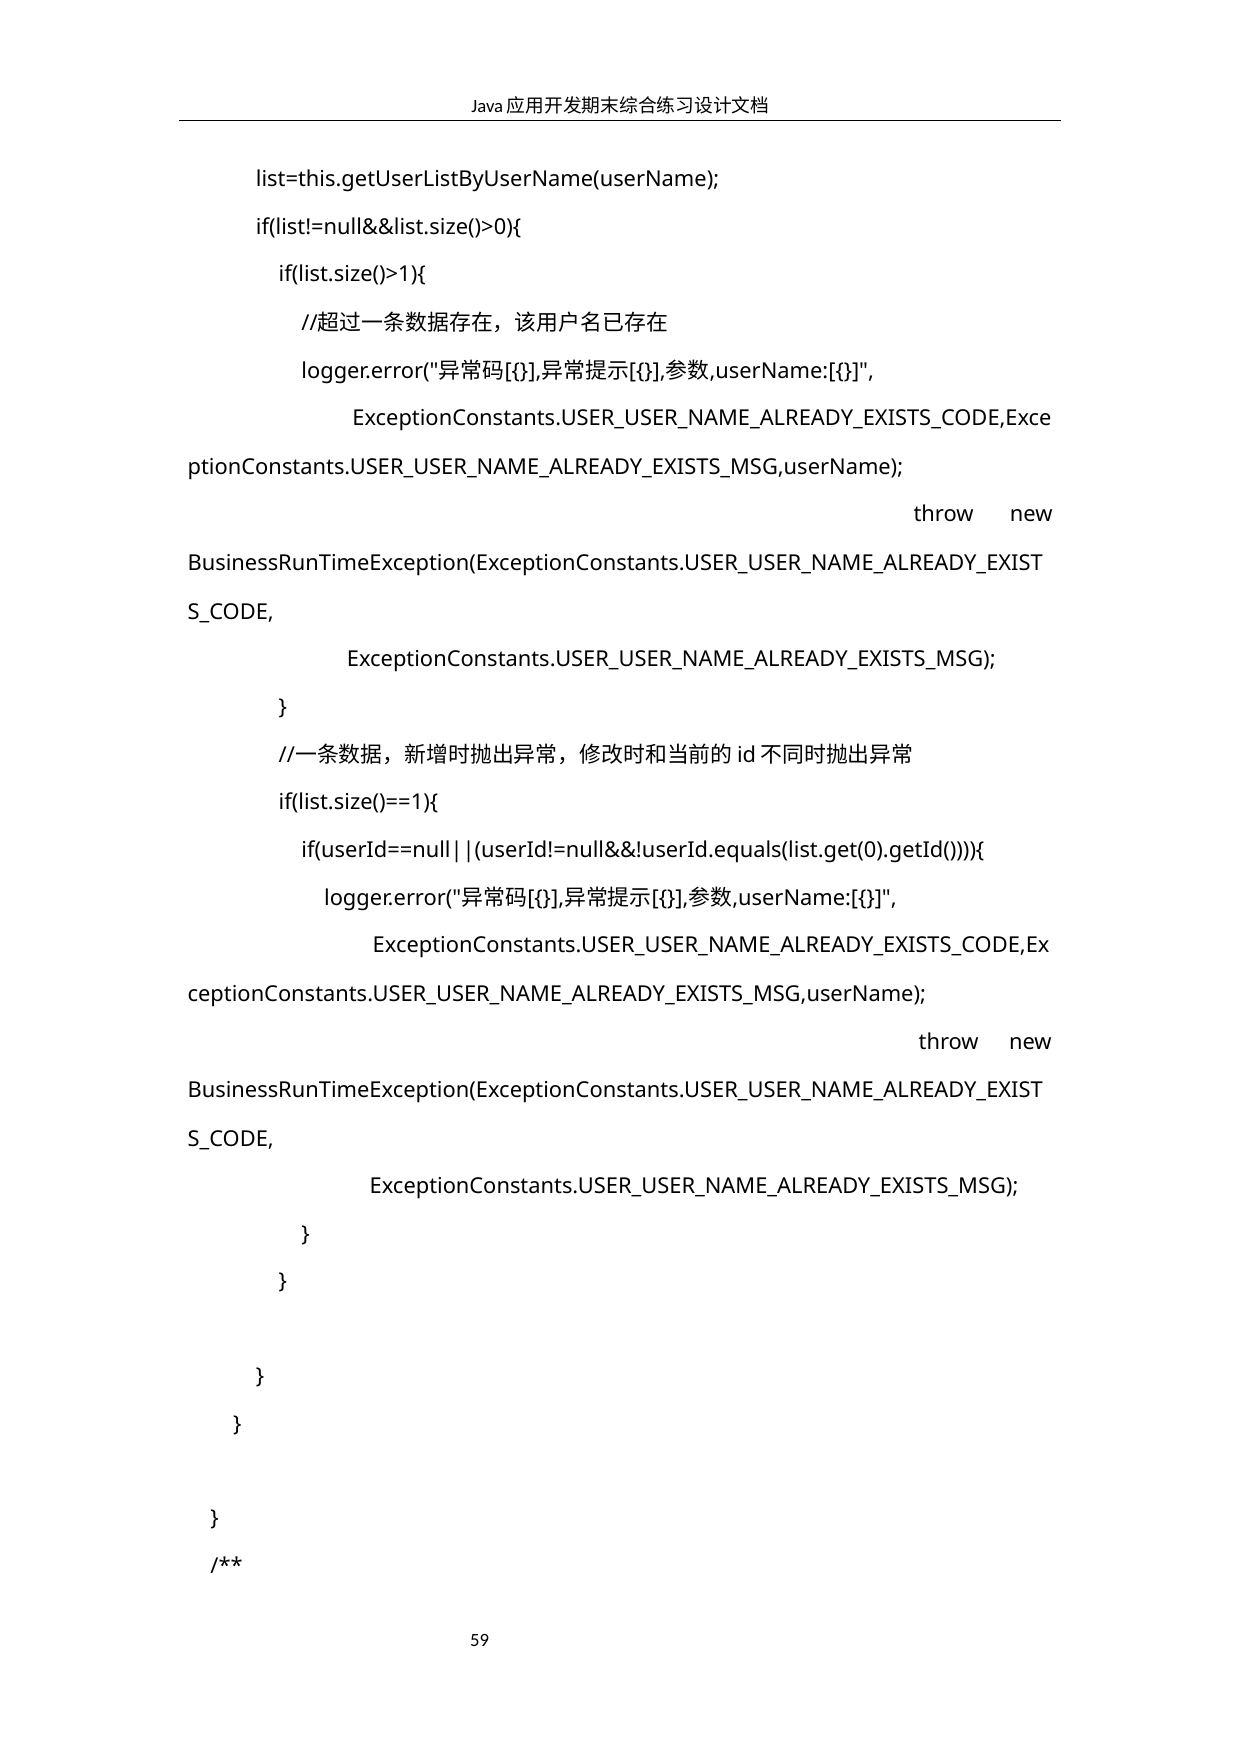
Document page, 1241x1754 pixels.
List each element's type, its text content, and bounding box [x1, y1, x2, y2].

text if(userId==null||(userId!=null&&!userId.equals(list.get(0).getId()))){ [187, 832, 1053, 865]
text list=this.getUserListByUserName(userName); [187, 162, 1053, 194]
text ExceptionConstants.USER_USER_NAME_ALREADY_EXISTS_CODE,ExceptionConstants.USER_USER_NAME_ALREADY_EXISTS_MSG,userName); [187, 928, 1053, 1009]
text if(list!=null&&list.size()>0){ [187, 209, 1053, 242]
text throw new BusinessRunTimeException(ExceptionConstants.USER_USER_NAME_ALREADY_EXISTS_CODE, [187, 497, 1053, 627]
text if(list.size()>1){ [187, 257, 1053, 289]
text ExceptionConstants.USER_USER_NAME_ALREADY_EXISTS_MSG); [187, 642, 1053, 674]
text //一条数据，新增时抛出异常，修改时和当前的id不同时抛出异常 [187, 737, 1053, 769]
text ExceptionConstants.USER_USER_NAME_ALREADY_EXISTS_CODE,ExceptionConstants.USER_USER_NAME_ALREADY_EXISTS_MSG,userName); [187, 401, 1053, 482]
text } [187, 1359, 1053, 1391]
text //超过一条数据存在，该用户名已存在 [187, 304, 1053, 337]
text ExceptionConstants.USER_USER_NAME_ALREADY_EXISTS_MSG); [187, 1169, 1053, 1202]
text if(list.size()==1){ [187, 785, 1053, 817]
text } [187, 1501, 1053, 1533]
text logger.error("异常码[{}],异常提示[{}],参数,userName:[{}]", [187, 352, 1053, 385]
text } [187, 689, 1053, 722]
text /** [187, 1548, 1053, 1581]
text throw new BusinessRunTimeException(ExceptionConstants.USER_USER_NAME_ALREADY_EXISTS_CODE, [187, 1024, 1053, 1154]
text logger.error("异常码[{}],异常提示[{}],参数,userName:[{}]", [187, 880, 1053, 912]
text } [187, 1264, 1053, 1296]
text } [187, 1406, 1053, 1439]
text } [187, 1217, 1053, 1249]
